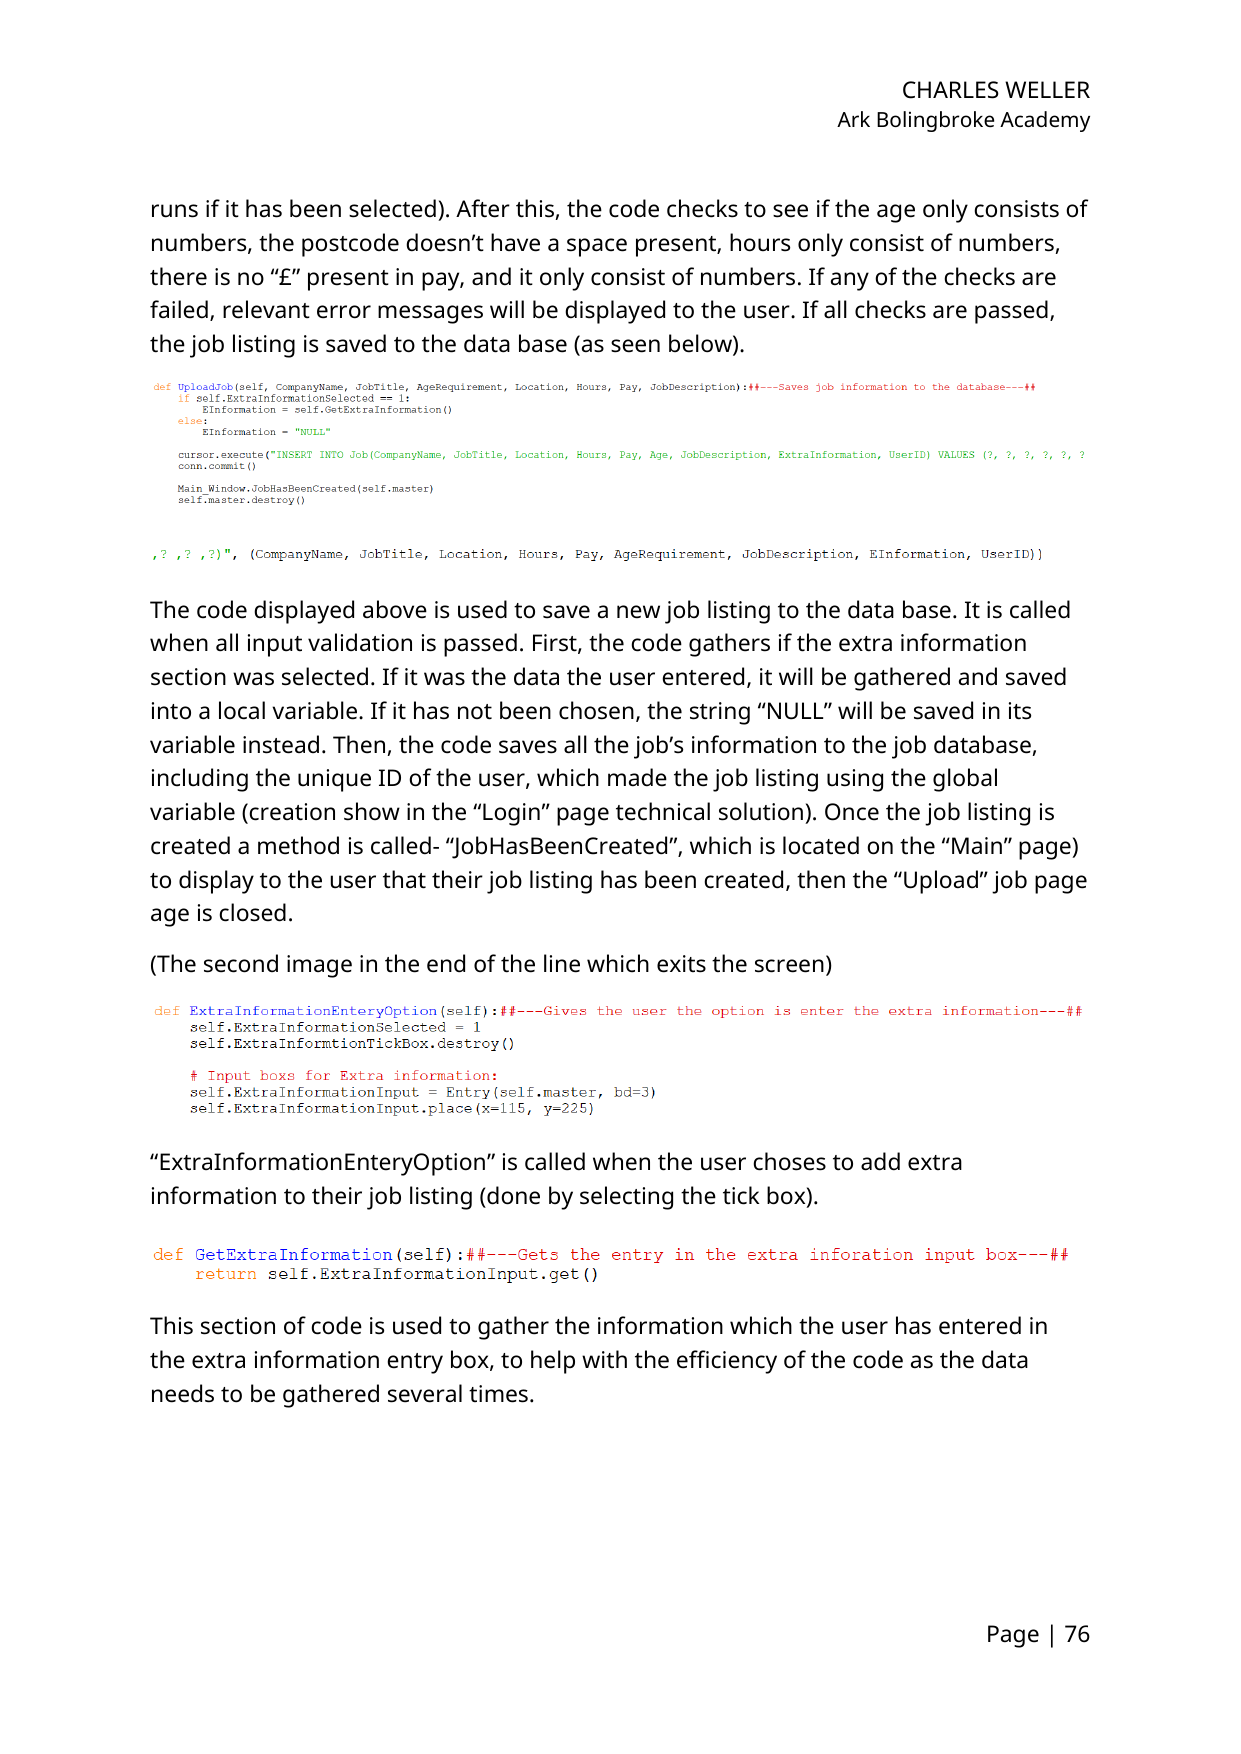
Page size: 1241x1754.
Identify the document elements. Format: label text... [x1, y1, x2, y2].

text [150, 193, 1090, 359]
picture [150, 1230, 1091, 1292]
picture [150, 998, 1091, 1127]
picture [150, 530, 1043, 575]
text This section of code is used to gather the information which the user has entered in the extra information entry box, to help with the efficiency of the code as the data needs to be gathered several times. [150, 1310, 1090, 1409]
text The code displayed above is used to save a new job listing to the data base. It is called when all input validation is passed. First, the code gathers if the extra information section was selected. If it was the data the user entered, it will be gathered and saved into a local variable. If it has not been chosen, the string “NULL” will be saved in its variable instead. Then, the code saves all the job’s information to the job database, including the unique ID of the user, which made the job listing using the global variable (creation show in the “Login” page technical solution). Once the job listing is created a method is called- “JobHasBeenCreated”, which is located on the “Main” page) to display to the user that their job listing has been created, then the “Upload” job page age is closed. [150, 593, 1090, 928]
picture [150, 378, 1091, 511]
text (The second image in the end of the line which exits the screen) [150, 948, 1090, 979]
text “ExtraInformationEnteryOption” is called when the user choses to add extra information to their job listing (done by selecting the tick box). [150, 1146, 1090, 1211]
